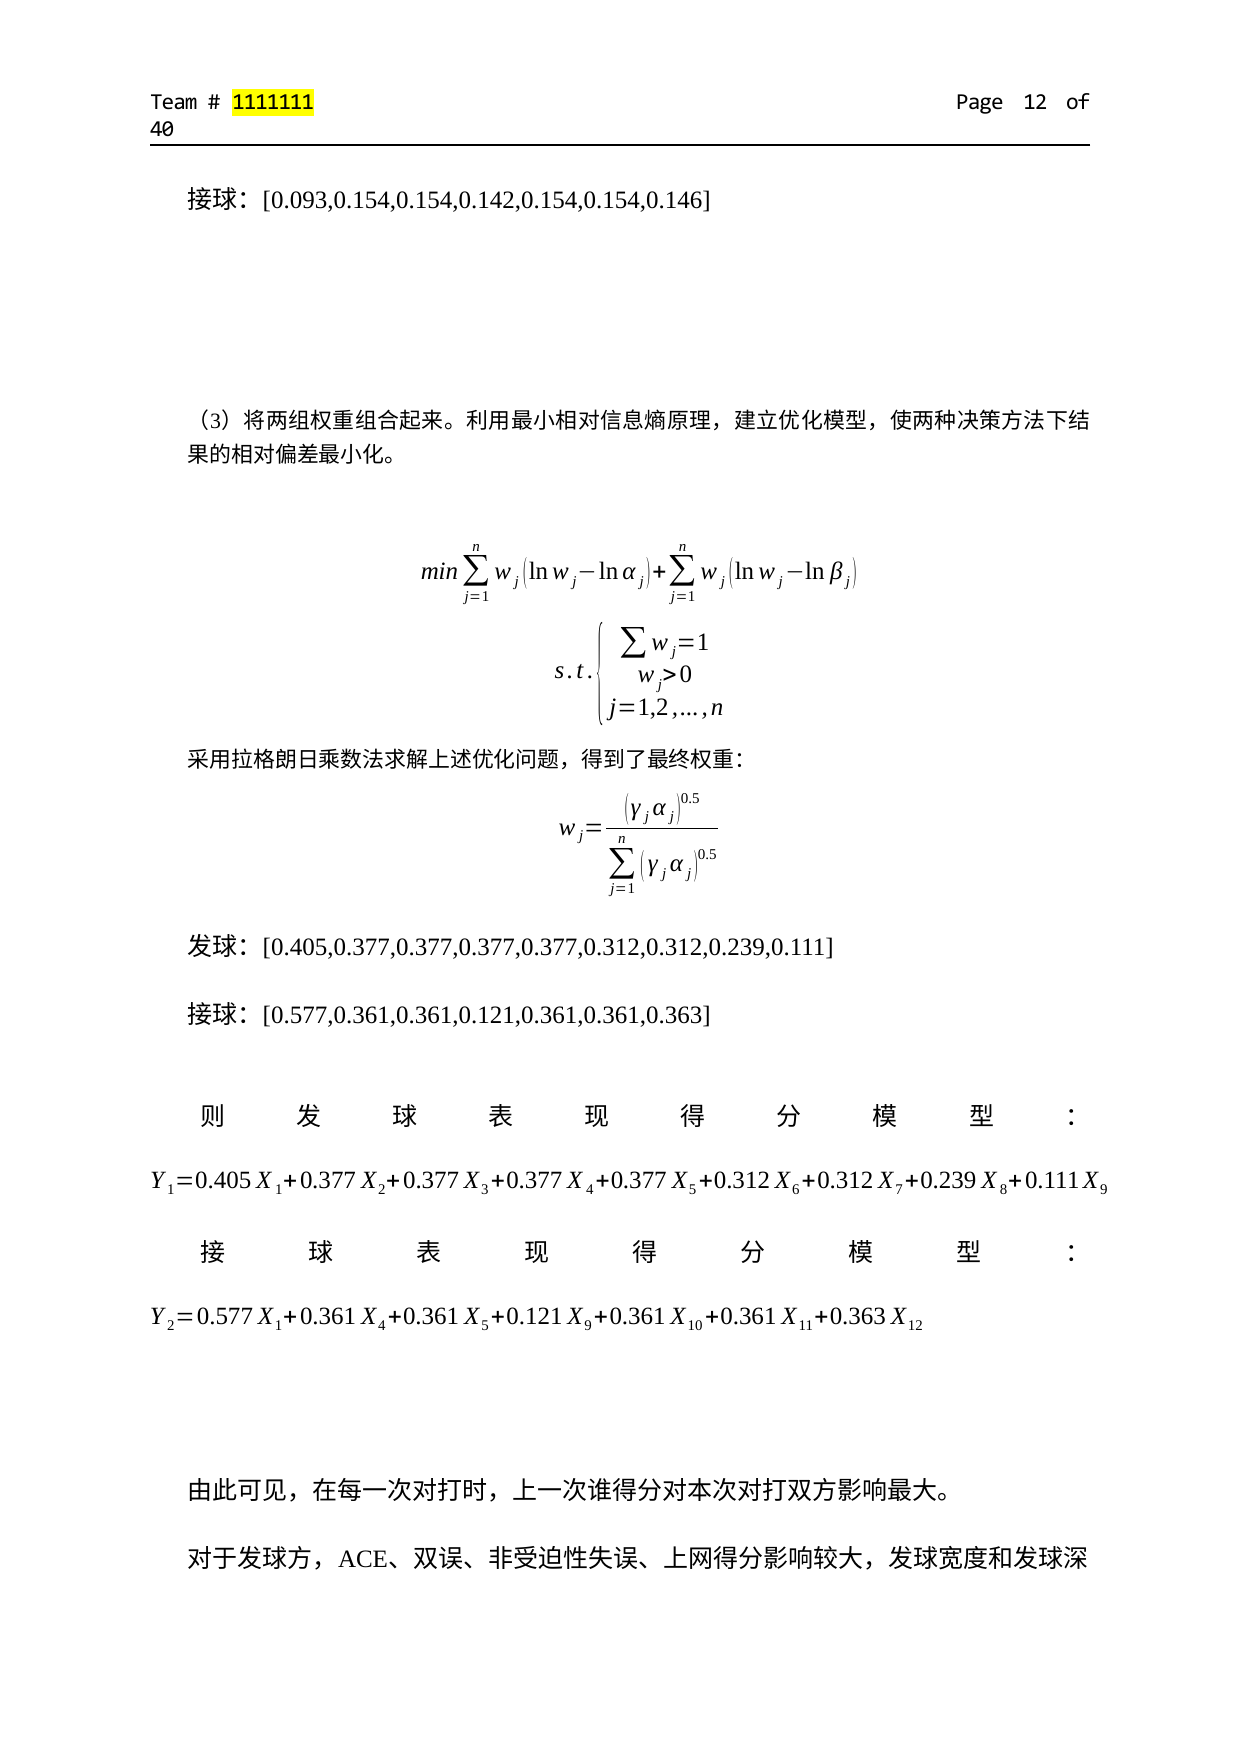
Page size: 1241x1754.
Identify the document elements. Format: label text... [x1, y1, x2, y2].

list 接球：[0.577,0.361,0.361,0.121,0.361,0.361,0.363] [187, 979, 1090, 1047]
list （3）将两组权重组合起来。利用最小相对信息熵原理，建立优化模型，使两种决策方法下结果的相对偏差最小化。 [187, 402, 1090, 469]
text 则发球表现得分模型： [150, 1081, 1090, 1217]
text 接球表现得分模型： [150, 1217, 1090, 1352]
list 接球：[0.093,0.154,0.154,0.142,0.154,0.154,0.146] [187, 164, 1090, 232]
list 采用拉格朗日乘数法求解上述优化问题，得到了最终权重： [187, 741, 1090, 775]
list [187, 1522, 1090, 1590]
list 由此可见，在每一次对打时，上一次谁得分对本次对打双方影响最大。 [187, 1454, 1090, 1522]
list 发球：[0.405,0.377,0.377,0.377,0.377,0.312,0.312,0.239,0.111] [187, 911, 1090, 979]
